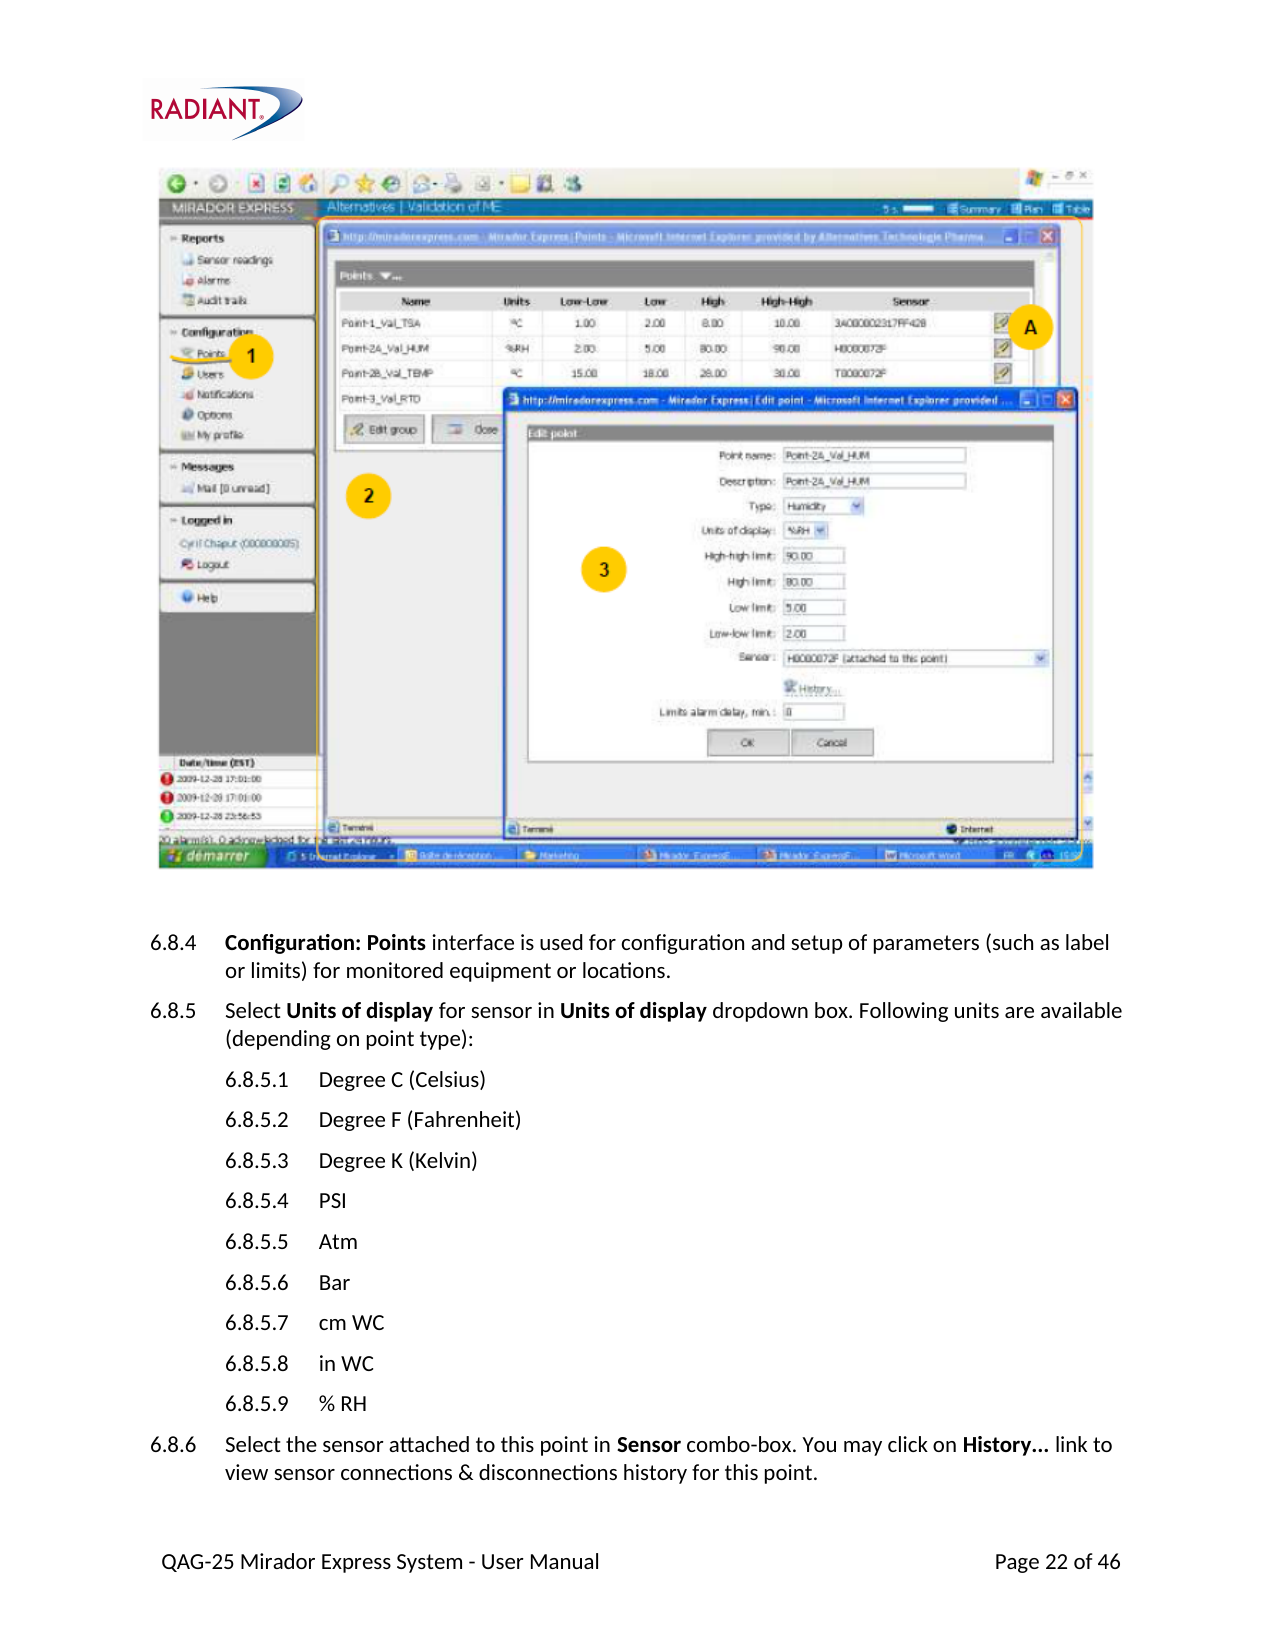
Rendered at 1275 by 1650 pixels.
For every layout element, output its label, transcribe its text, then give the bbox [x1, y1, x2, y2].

list Bar [225, 1268, 1125, 1296]
list Configuration: Points interface is used for configuration and setup of parameters (such as label or limits) for monitored equipment or locations. [150, 928, 1125, 984]
list PSI [225, 1187, 1125, 1215]
list Degree F (Fahrenheit) [225, 1106, 1125, 1134]
list Select the sensor attached to this point in Sensor combo-box. You may click on History... link to view sensor connections & disconnections history for this point. [150, 1430, 1125, 1486]
list cm WC [225, 1308, 1125, 1336]
list Degree K (Kelvin) [225, 1146, 1125, 1174]
list Atm [225, 1227, 1125, 1255]
picture [138, 150, 1114, 875]
list Select Units of display for sensor in Units of display dropdown box. Following units are available (depending on point type): [150, 997, 1125, 1053]
picture [142, 78, 305, 141]
list Degree C (Celsius) [225, 1065, 1125, 1093]
list in WC [225, 1349, 1125, 1377]
list % RH [225, 1389, 1125, 1417]
